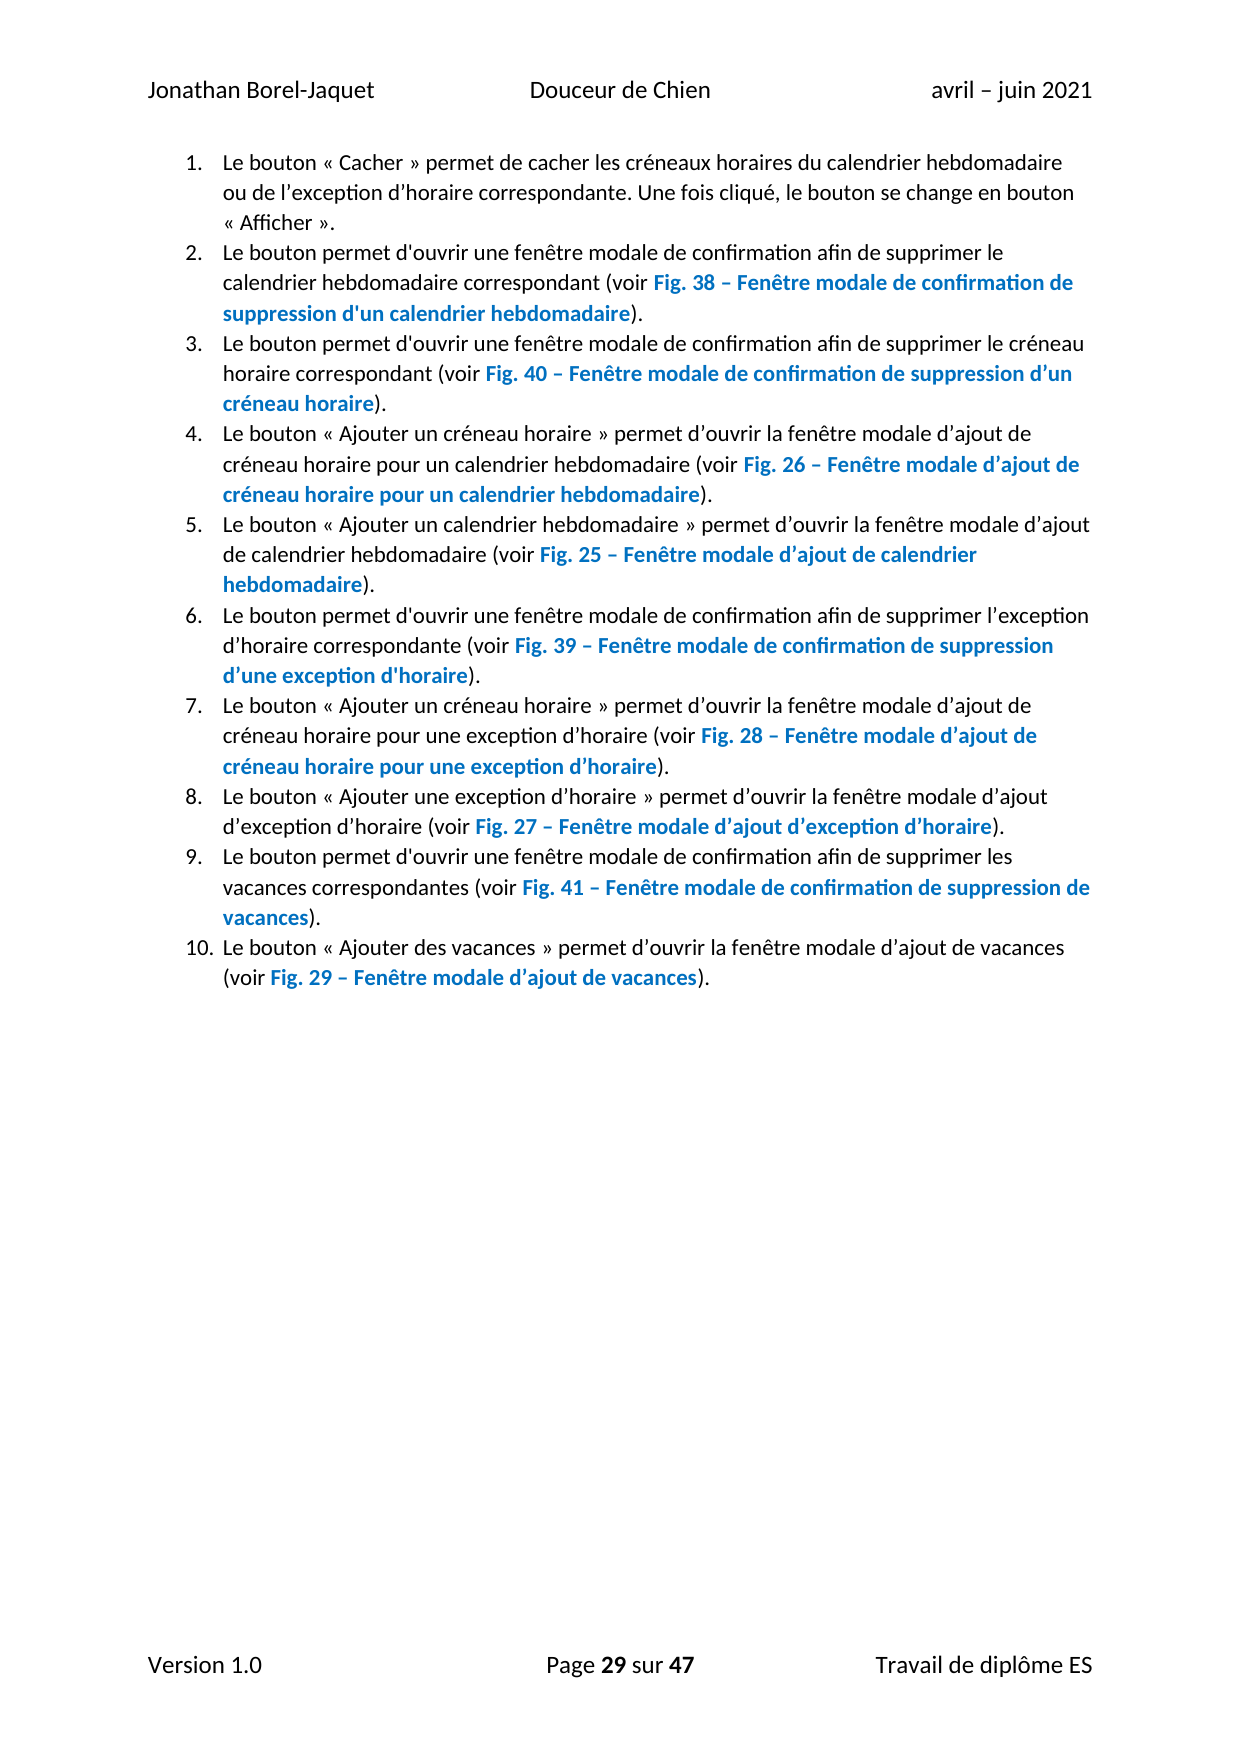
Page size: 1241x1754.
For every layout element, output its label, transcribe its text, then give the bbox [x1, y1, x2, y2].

list Le bouton permet d'ouvrir une fenêtre modale de confirmation afin de supprimer le créneau horaire correspondant (voir Fig. 40 – Fenêtre modale de confirmation de suppression d’un créneau horaire). [185, 329, 1093, 417]
list Le bouton « Ajouter un créneau horaire » permet d’ouvrir la fenêtre modale d’ajout de créneau horaire pour une exception d’horaire (voir Fig. 28 – Fenêtre modale d’ajout de créneau horaire pour une exception d’horaire). [185, 691, 1093, 780]
list Le bouton permet d'ouvrir une fenêtre modale de confirmation afin de supprimer le calendrier hebdomadaire correspondant (voir Fig. 38 – Fenêtre modale de confirmation de suppression d'un calendrier hebdomadaire). [185, 238, 1093, 327]
list Le bouton « Ajouter une exception d’horaire » permet d’ouvrir la fenêtre modale d’ajout d’exception d’horaire (voir Fig. 27 – Fenêtre modale d’ajout d’exception d’horaire). [185, 782, 1093, 840]
list Le bouton permet d'ouvrir une fenêtre modale de confirmation afin de supprimer les vacances correspondantes (voir Fig. 41 – Fenêtre modale de confirmation de suppression de vacances). [185, 842, 1093, 931]
list Le bouton « Ajouter un calendrier hebdomadaire » permet d’ouvrir la fenêtre modale d’ajout de calendrier hebdomadaire (voir Fig. 25 – Fenêtre modale d’ajout de calendrier hebdomadaire). [185, 510, 1093, 598]
list Le bouton « Ajouter un créneau horaire » permet d’ouvrir la fenêtre modale d’ajout de créneau horaire pour un calendrier hebdomadaire (voir Fig. 26 – Fenêtre modale d’ajout de créneau horaire pour un calendrier hebdomadaire). [185, 419, 1093, 508]
list Le bouton « Cacher » permet de cacher les créneaux horaires du calendrier hebdomadaire ou de l’exception d’horaire correspondante. Une fois cliqué, le bouton se change en bouton « Afficher ». [185, 148, 1093, 236]
list Le bouton « Ajouter des vacances » permet d’ouvrir la fenêtre modale d’ajout de vacances (voir Fig. 29 – Fenêtre modale d’ajout de vacances). [185, 933, 1093, 991]
list Le bouton permet d'ouvrir une fenêtre modale de confirmation afin de supprimer l’exception d’horaire correspondante (voir Fig. 39 – Fenêtre modale de confirmation de suppression d’une exception d'horaire). [185, 601, 1093, 689]
